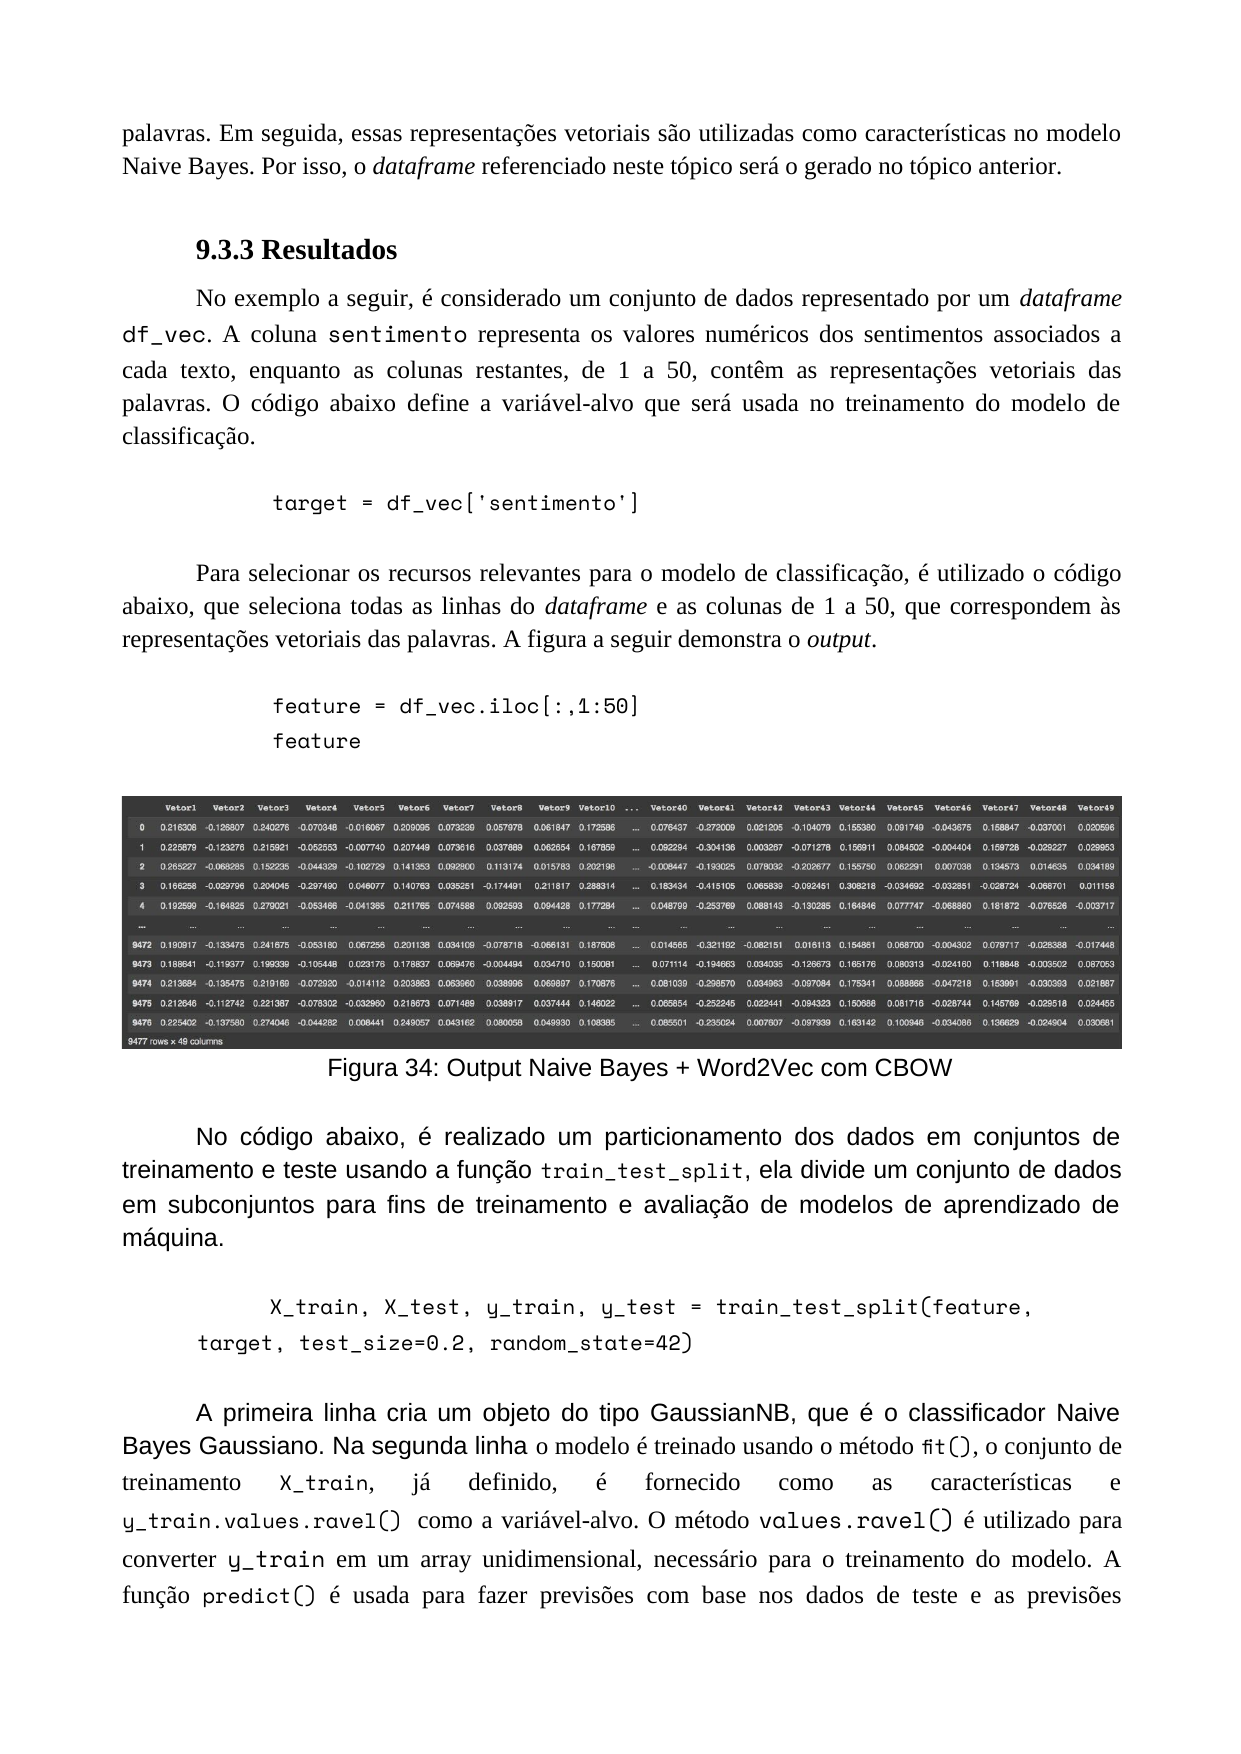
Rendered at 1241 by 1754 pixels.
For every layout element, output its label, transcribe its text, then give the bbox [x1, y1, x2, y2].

text Figura 34: Output Naive Bayes + Word2Vec com CBOW [122, 1053, 1122, 1081]
text X_train, X_test, y_train, y_test = train_test_split(feature, target, test_size=0.2, random_state=42) [197, 1291, 1122, 1358]
text feature [272, 726, 1122, 756]
text feature = df_vec.iloc[:,1:50] [272, 690, 1122, 721]
text No exemplo a seguir, é considerado um conjunto de dados representado por um dataframe df_vec. A coluna sentimento representa os valores numéricos dos sentimentos associados a cada texto, enquanto as colunas restantes, de 1 a 50, contêm as representações vetoriais das palavras. O código abaixo define a variável-alvo que será usada no treinamento do modelo de classificação. [122, 283, 1122, 449]
text No código abaixo, é realizado um particionamento dos dados em conjuntos de treinamento e teste usando a função train_test_split, ela divide um conjunto de dados em subconjuntos para fins de treinamento e avaliação de modelos de aprendizado de máquina. [122, 1121, 1122, 1252]
text target = df_vec['sentimento'] [197, 487, 1122, 518]
picture [121, 796, 1122, 1049]
subtitle 9.3.3 Resultados [122, 232, 1122, 265]
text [122, 118, 1122, 180]
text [122, 1398, 1122, 1611]
text Para selecionar os recursos relevantes para o modelo de classificação, é utilizado o código abaixo, que seleciona todas as linhas do dataframe e as colunas de 1 a 50, que correspondem às representações vetoriais das palavras. A figura a seguir demonstra o output. [122, 558, 1122, 652]
